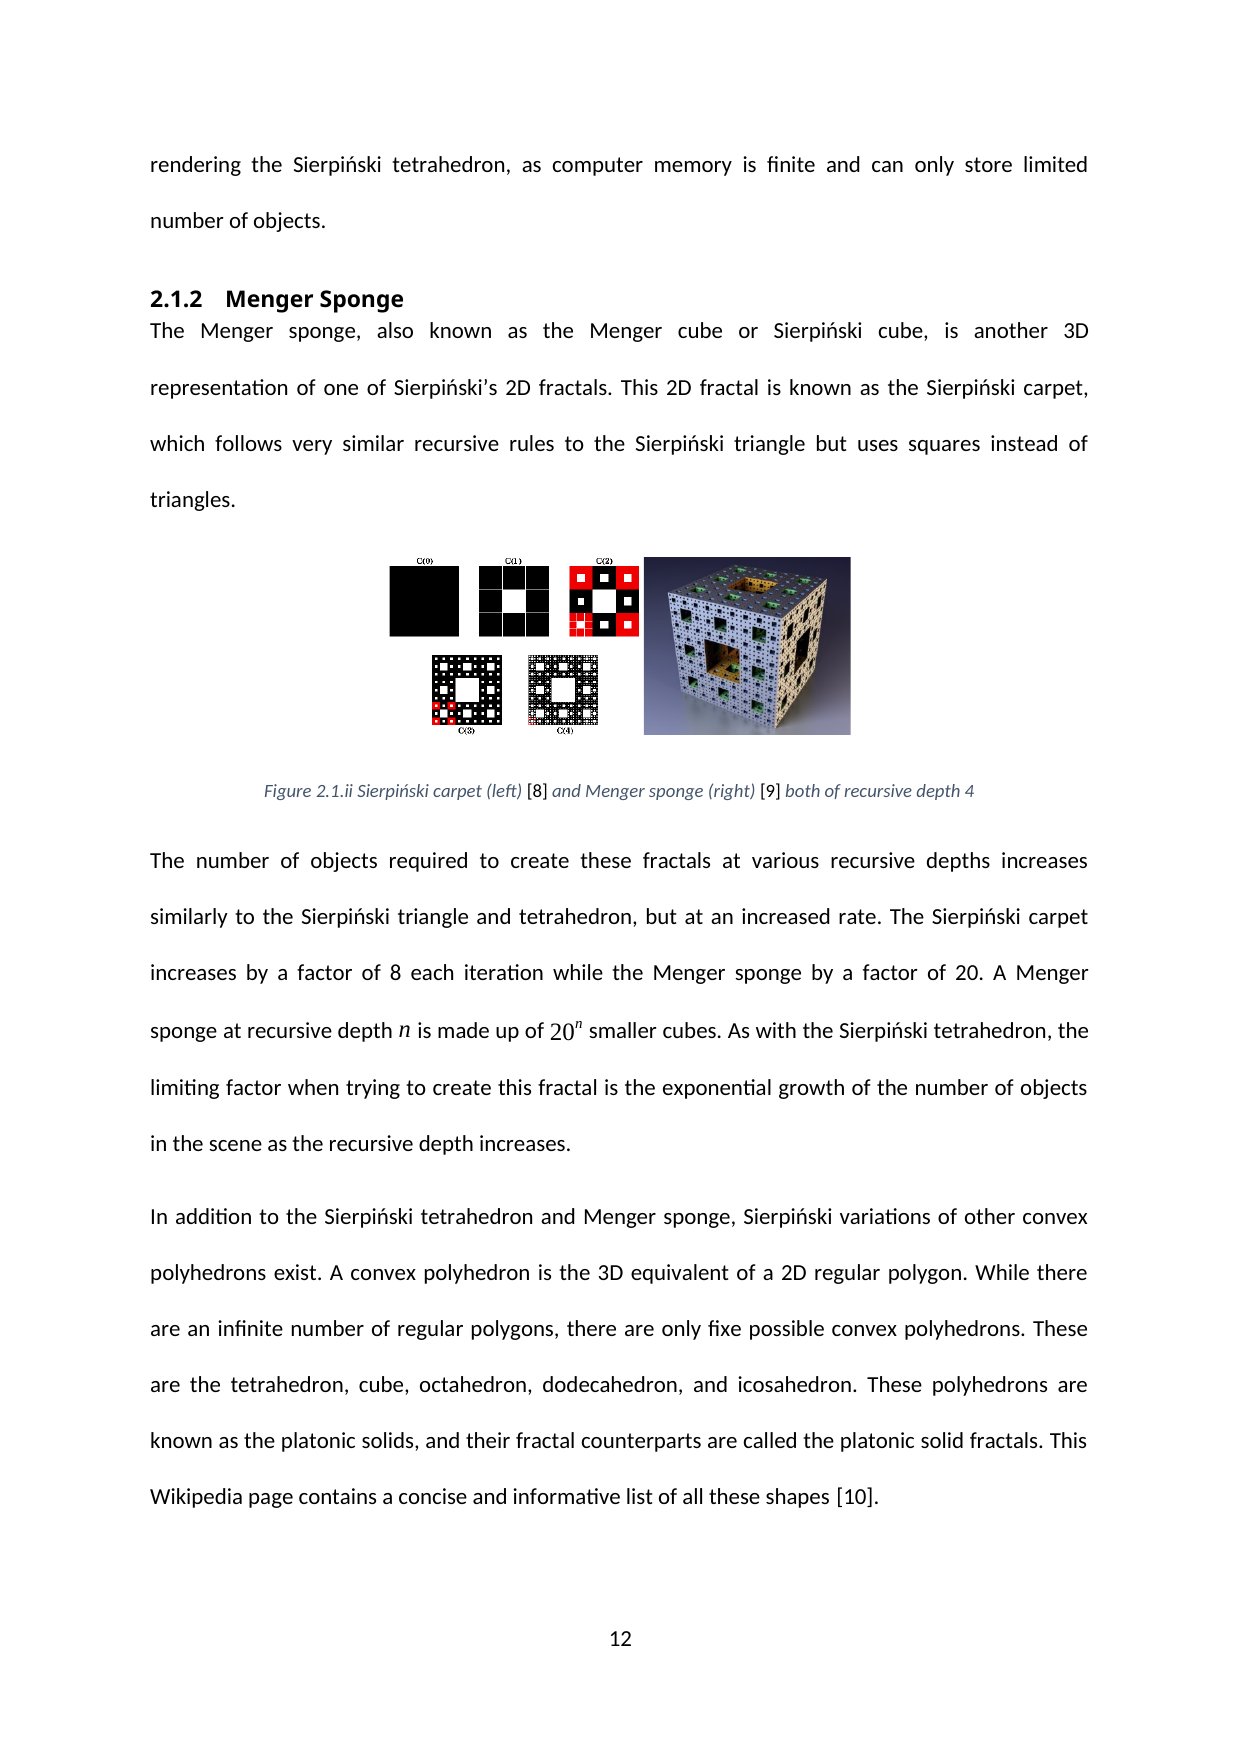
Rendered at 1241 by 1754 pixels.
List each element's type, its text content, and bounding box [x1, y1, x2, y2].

text The number of objects required to create these fractals at various recursive depths increases similarly to the Sierpiński triangle and tetrahedron, but at an increased rate. The Sierpiński carpet increases by a factor of 8 each iteration while the Menger sponge by a factor of 20. A Menger sponge at recursive depth is made up of smaller cubes. As with the Sierpiński tetrahedron, the limiting factor when trying to create this fractal is the exponential growth of the number of objects in the scene as the recursive depth increases. [150, 846, 1090, 1157]
subtitle Menger Sponge [150, 283, 1090, 314]
picture [643, 557, 851, 735]
text The Menger sponge, also known as the Menger cube or Sierpiński cube, is another 3D representation of one of Sierpiński’s 2D fractals. This 2D fractal is known as the Sierpiński carpet, which follows very similar recursive rules to the Sierpiński triangle but uses squares instead of triangles. [150, 317, 1090, 513]
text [150, 150, 1090, 234]
text In addition to the Sierpiński tetrahedron and Menger sponge, Sierpiński variations of other convex polyhedrons exist. A convex polyhedron is the 3D equivalent of a 2D regular polygon. While there are an infinite number of regular polygons, there are only fixe possible convex polyhedrons. These are the tetrahedron, cube, octahedron, dodecahedron, and icosahedron. These polyhedrons are known as the platonic solids, and their fractal counterparts are called the platonic solid fractals. This Wikipedia page contains a concise and informative list of all these shapes . [150, 1202, 1090, 1510]
picture [389, 557, 639, 735]
text Figure 2.1.ii Sierpiński carpet (left) and Menger sponge (right) both of recursive depth 4 [150, 779, 1090, 802]
